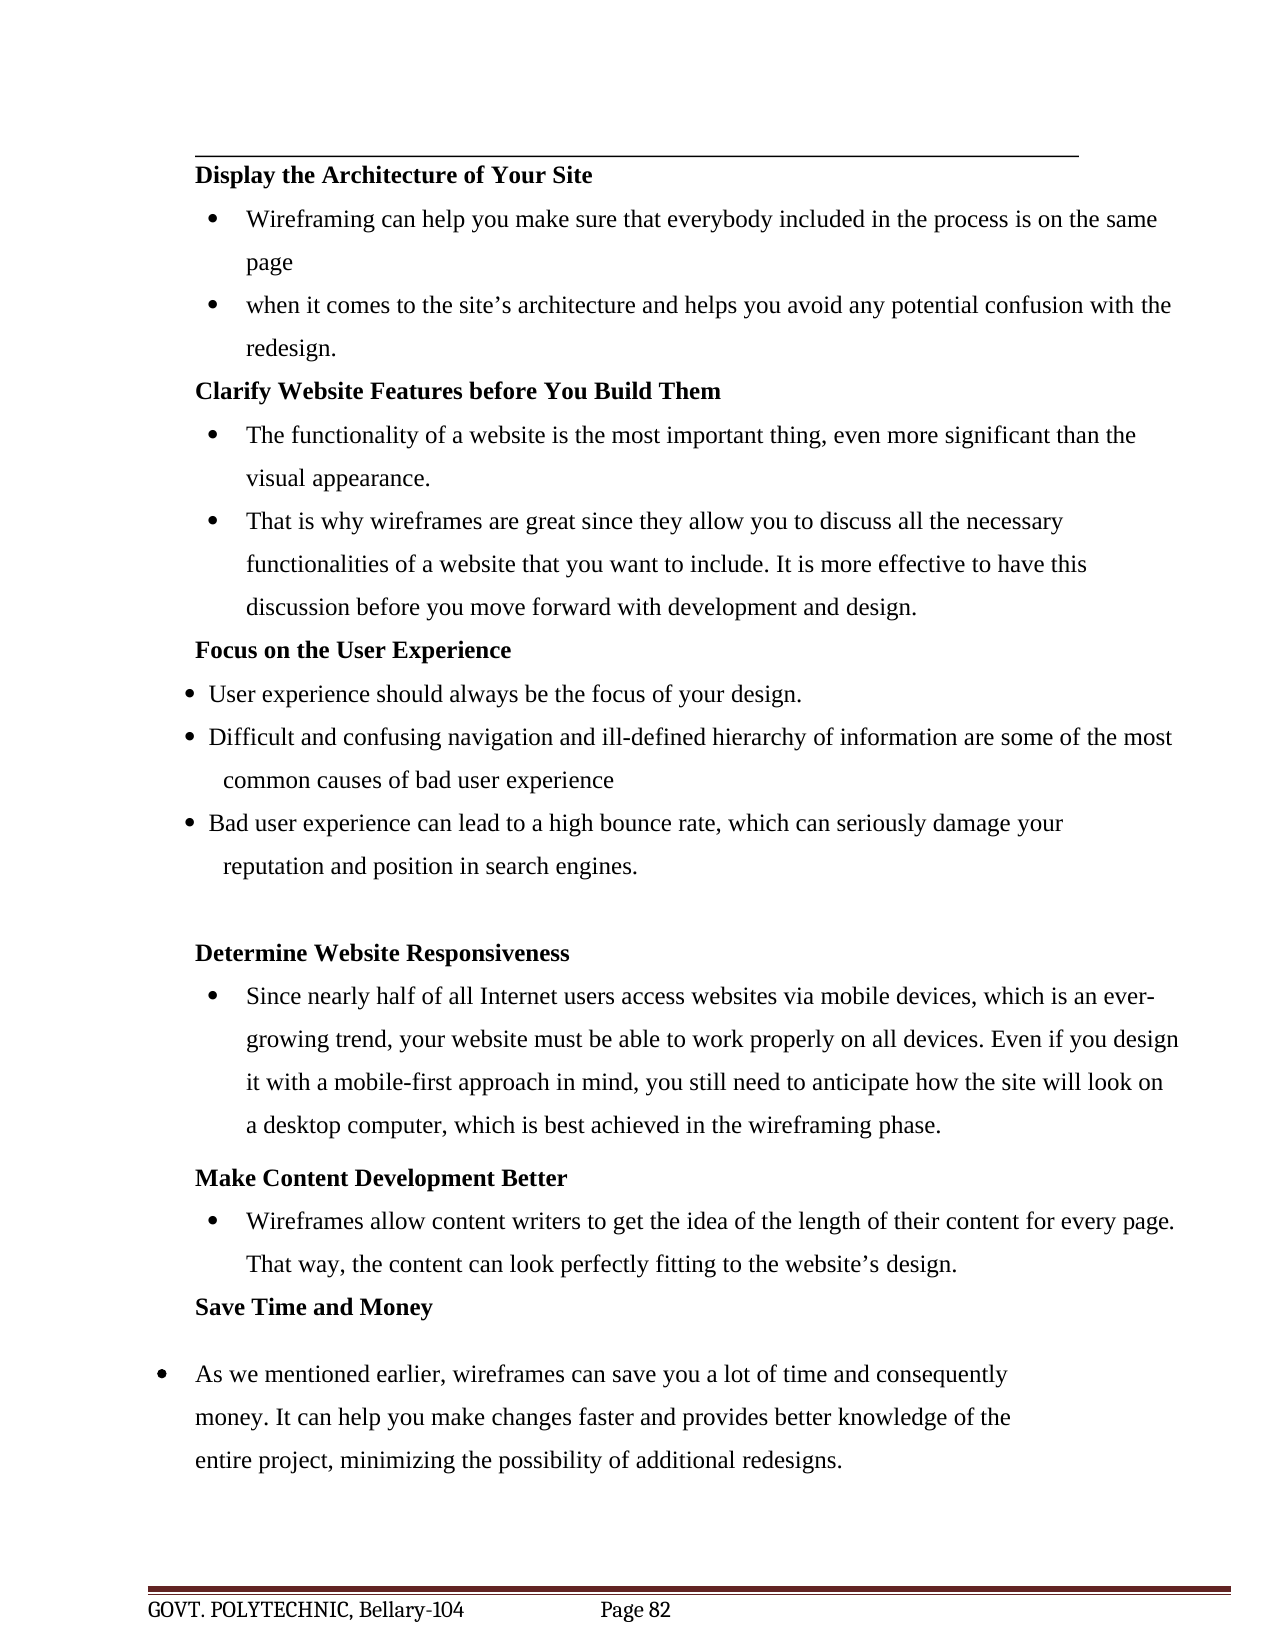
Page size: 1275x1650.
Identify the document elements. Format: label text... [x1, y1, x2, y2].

subtitle Display the Architecture of Your Site [195, 161, 1231, 189]
subtitle Clarify Website Features before You Build Them [195, 376, 1231, 405]
subtitle Make Content Development Better [195, 1163, 1231, 1191]
subtitle Determine Website Responsiveness [195, 938, 1231, 966]
list The functionality of a website is the most important thing, even more significant than the visual appearance. [208, 420, 1158, 492]
list when it comes to the site’s architecture and helps you avoid any potential confusion with the redesign. [208, 290, 1198, 362]
list Wireframes allow content writers to get the idea of the length of their content for every page. That way, the content can look perfectly fitting to the website’s design. [208, 1206, 1204, 1278]
list Wireframing can help you make sure that everybody included in the process is on the same page [208, 204, 1182, 276]
list Bad user experience can lead to a high bounce rate, which can seriously damage your reputation and position in search engines. [185, 808, 1116, 880]
list As we mentioned earlier, wireframes can save you a lot of time and consequently money. It can help you make changes faster and provides better knowledge of the entire project, minimizing the possibility of additional redesigns. [157, 1359, 1068, 1474]
list Since nearly half of all Internet users access websites via mobile devices, which is an ever- growing trend, your website must be able to work properly on all devices. Even if you design it with a mobile-first approach in mind, you still need to anticipate how the site will look on a desktop computer, which is best achieved in the wireframing phase. [208, 981, 1180, 1139]
list User experience should always be the focus of your design. [185, 679, 1231, 708]
subtitle Save Time and Money [195, 1292, 1231, 1321]
list That is why wireframes are great since they allow you to discuss all the necessary functionalities of a website that you want to include. It is more effective to have this discussion before you move forward with development and design. [208, 506, 1101, 621]
list Difficult and confusing navigation and ill-defined hierarchy of information are some of the most common causes of bad user experience [185, 722, 1181, 794]
subtitle Focus on the User Experience [195, 636, 1231, 664]
